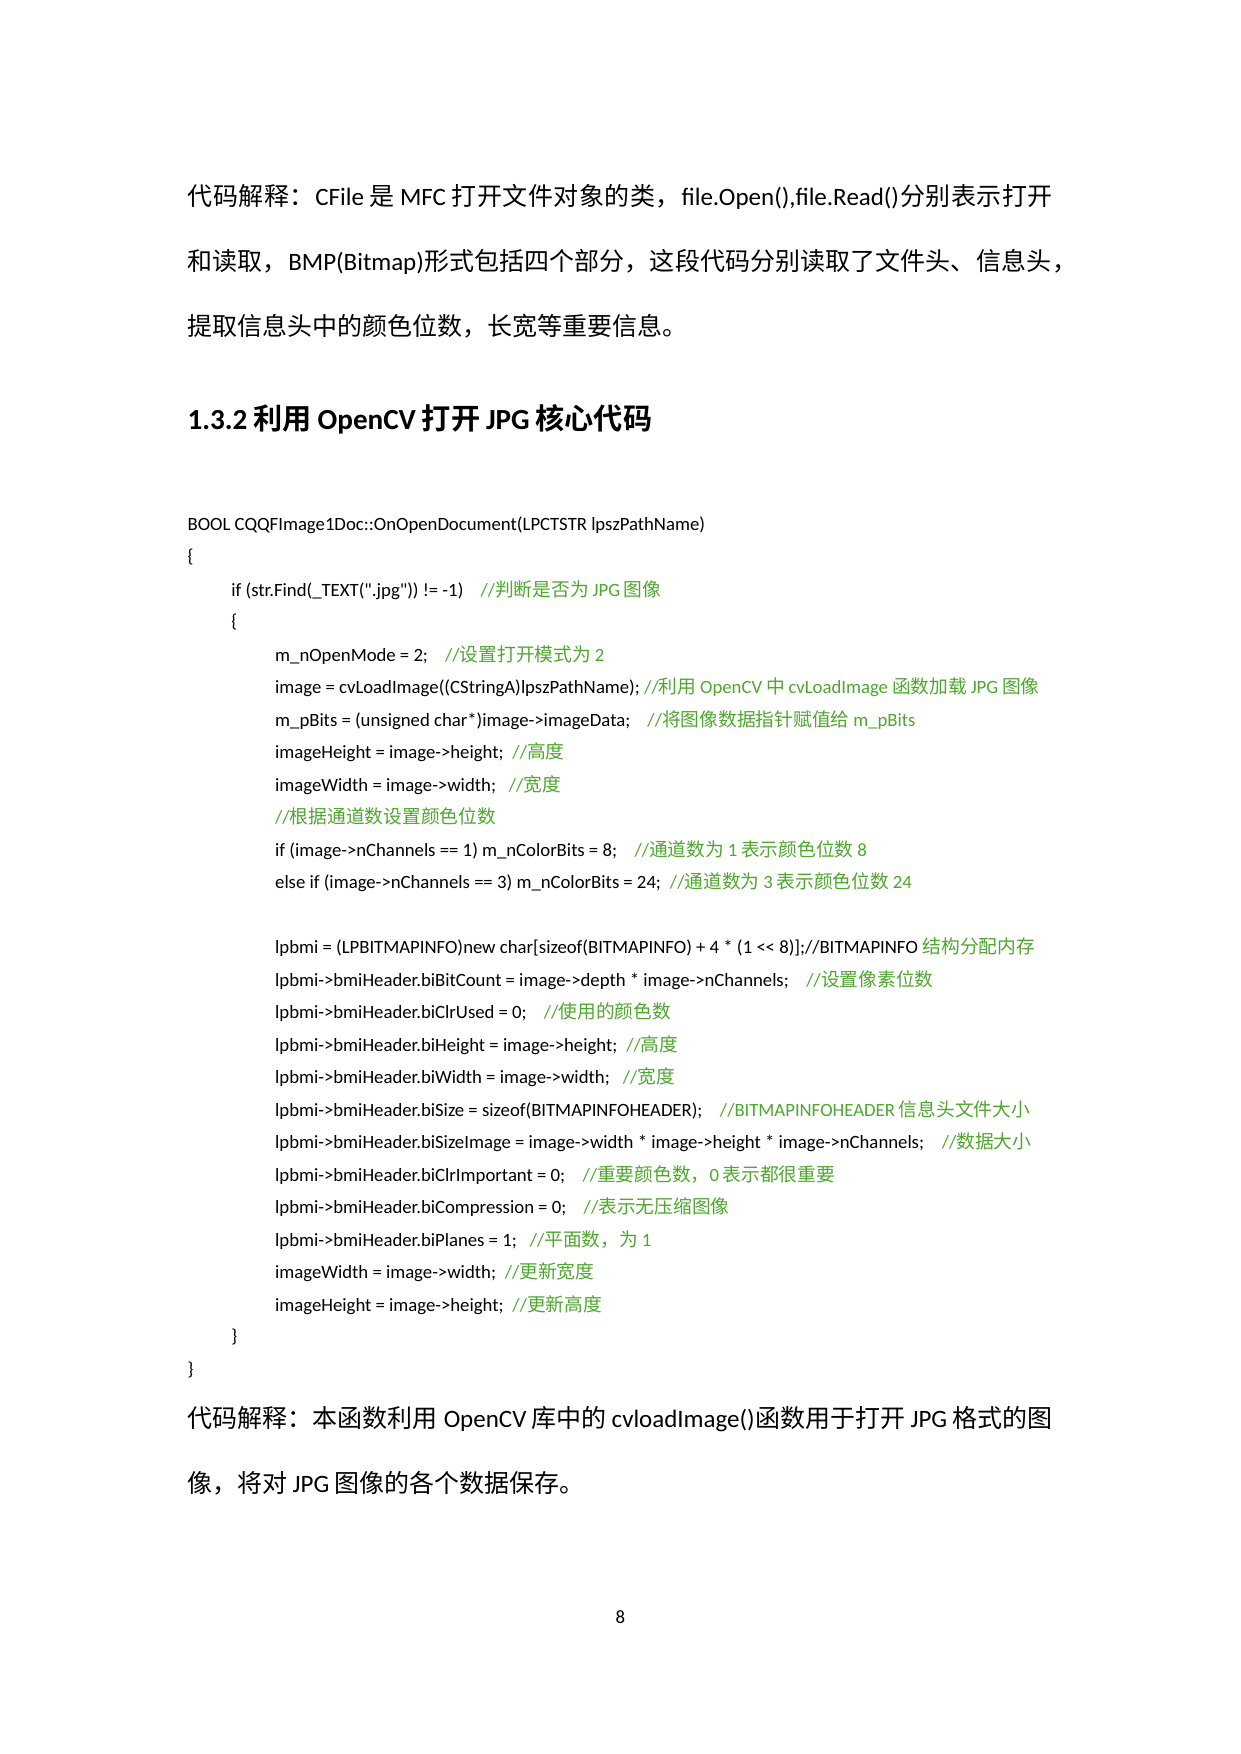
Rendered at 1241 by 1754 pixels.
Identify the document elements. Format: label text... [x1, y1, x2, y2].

text imageWidth = image->width; //更新宽度 [187, 1254, 1053, 1287]
text BOOL CQQFImage1Doc::OnOpenDocument(LPCTSTR lpszPathName) [187, 507, 1053, 539]
text { [187, 604, 1053, 637]
text else if (image->nChannels == 3) m_nColorBits = 24; //通道数为3表示颜色位数24 [187, 864, 1053, 897]
text m_pBits = (unsigned char*)image->imageData; //将图像数据指针赋值给m_pBits [187, 702, 1053, 734]
text imageWidth = image->width; //宽度 [187, 767, 1053, 799]
text lpbmi->bmiHeader.biCompression = 0; //表示无压缩图像 [187, 1189, 1053, 1222]
text lpbmi->bmiHeader.biSize = sizeof(BITMAPINFOHEADER); //BITMAPINFOHEADER信息头文件大小 [187, 1092, 1053, 1124]
text lpbmi->bmiHeader.biWidth = image->width; //宽度 [187, 1059, 1053, 1092]
text //根据通道数设置颜色位数 [187, 799, 1053, 832]
text { [187, 539, 1053, 572]
text imageHeight = image->height; //高度 [187, 734, 1053, 767]
text lpbmi->bmiHeader.biClrImportant = 0; //重要颜色数，0表示都很重要 [187, 1157, 1053, 1189]
text imageHeight = image->height; //更新高度 [187, 1287, 1053, 1319]
text if (image->nChannels == 1) m_nColorBits = 8; //通道数为1表示颜色位数8 [187, 832, 1053, 864]
text 代码解释：本函数利用OpenCV库中的cvloadImage()函数用于打开JPG格式的图像，将对JPG图像的各个数据保存。 [187, 1384, 1053, 1514]
text lpbmi->bmiHeader.biClrUsed = 0; //使用的颜色数 [187, 994, 1053, 1027]
text lpbmi->bmiHeader.biSizeImage = image->width * image->height * image->nChannels; //数据大小 [187, 1124, 1053, 1157]
text } [187, 1352, 1053, 1384]
text lpbmi = (LPBITMAPINFO)new char[sizeof(BITMAPINFO) + 4 * (1 << 8)];//BITMAPINFO结构分配内存 [187, 929, 1053, 962]
text image = cvLoadImage((CStringA)lpszPathName); //利用OpenCV中cvLoadImage函数加载JPG图像 [187, 669, 1053, 702]
text 代码解释：CFile是MFC打开文件对象的类，file.Open(),file.Read()分别表示打开和读取，BMP(Bitmap)形式包括四个部分，这段代码分别读取了文件头、信息头，提取信息头中的颜色位数，长宽等重要信息。 [187, 162, 1053, 357]
text m_nOpenMode = 2; //设置打开模式为2 [187, 637, 1053, 669]
text lpbmi->bmiHeader.biPlanes = 1; //平面数，为1 [187, 1222, 1053, 1254]
text if (str.Find(_TEXT(".jpg")) != -1) //判断是否为JPG图像 [187, 572, 1053, 604]
text } [187, 1319, 1053, 1352]
text lpbmi->bmiHeader.biHeight = image->height; //高度 [187, 1027, 1053, 1059]
text lpbmi->bmiHeader.biBitCount = image->depth * image->nChannels; //设置像素位数 [187, 962, 1053, 994]
subtitle 1.3.2利用OpenCV打开JPG核心代码 [187, 384, 1053, 449]
